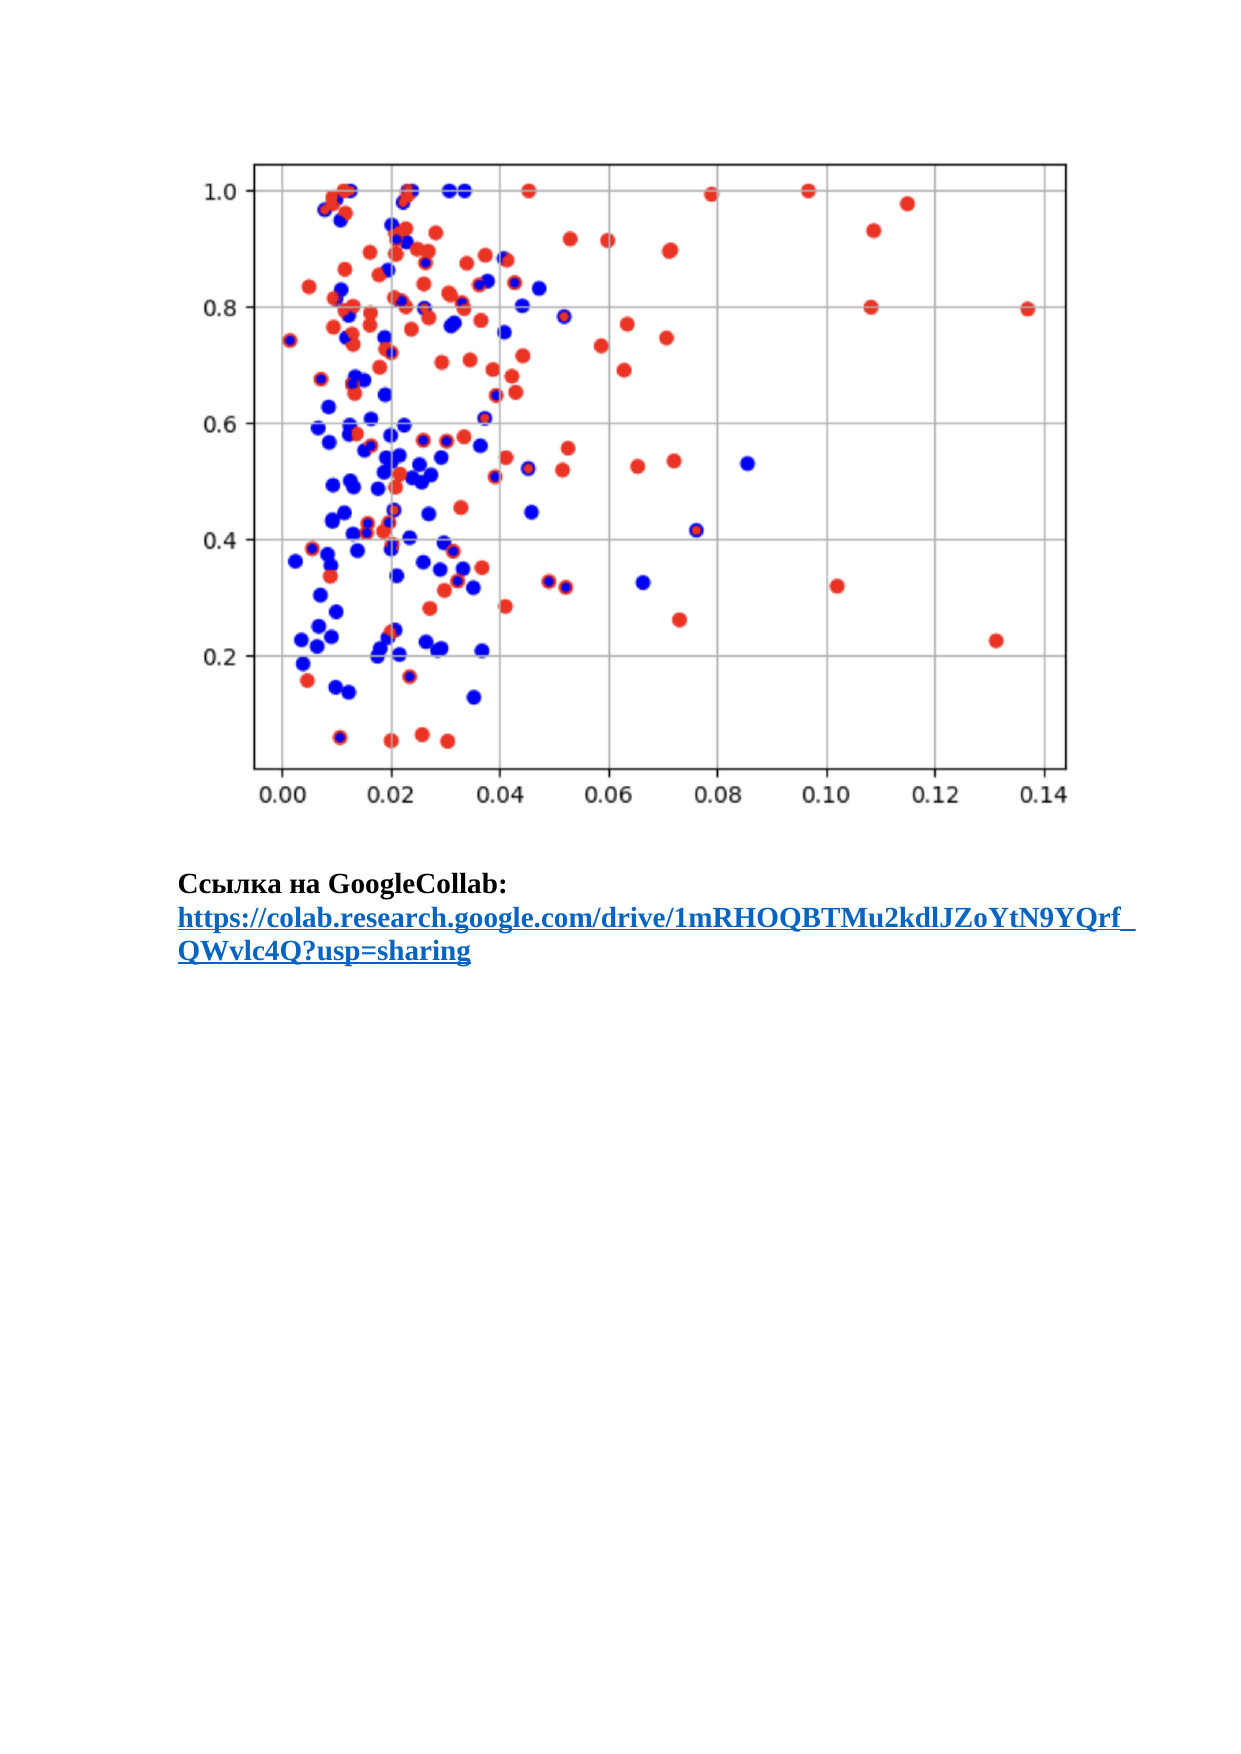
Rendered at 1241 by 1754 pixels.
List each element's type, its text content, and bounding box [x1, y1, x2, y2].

picture [177, 146, 1152, 833]
text Ссылка на GoogleCollab: https://colab.research.google.com/drive/1mRHOQBTMu2kdlJZoYtN9YQrf_QWvlc4Q?usp=sharing [177, 866, 1152, 967]
